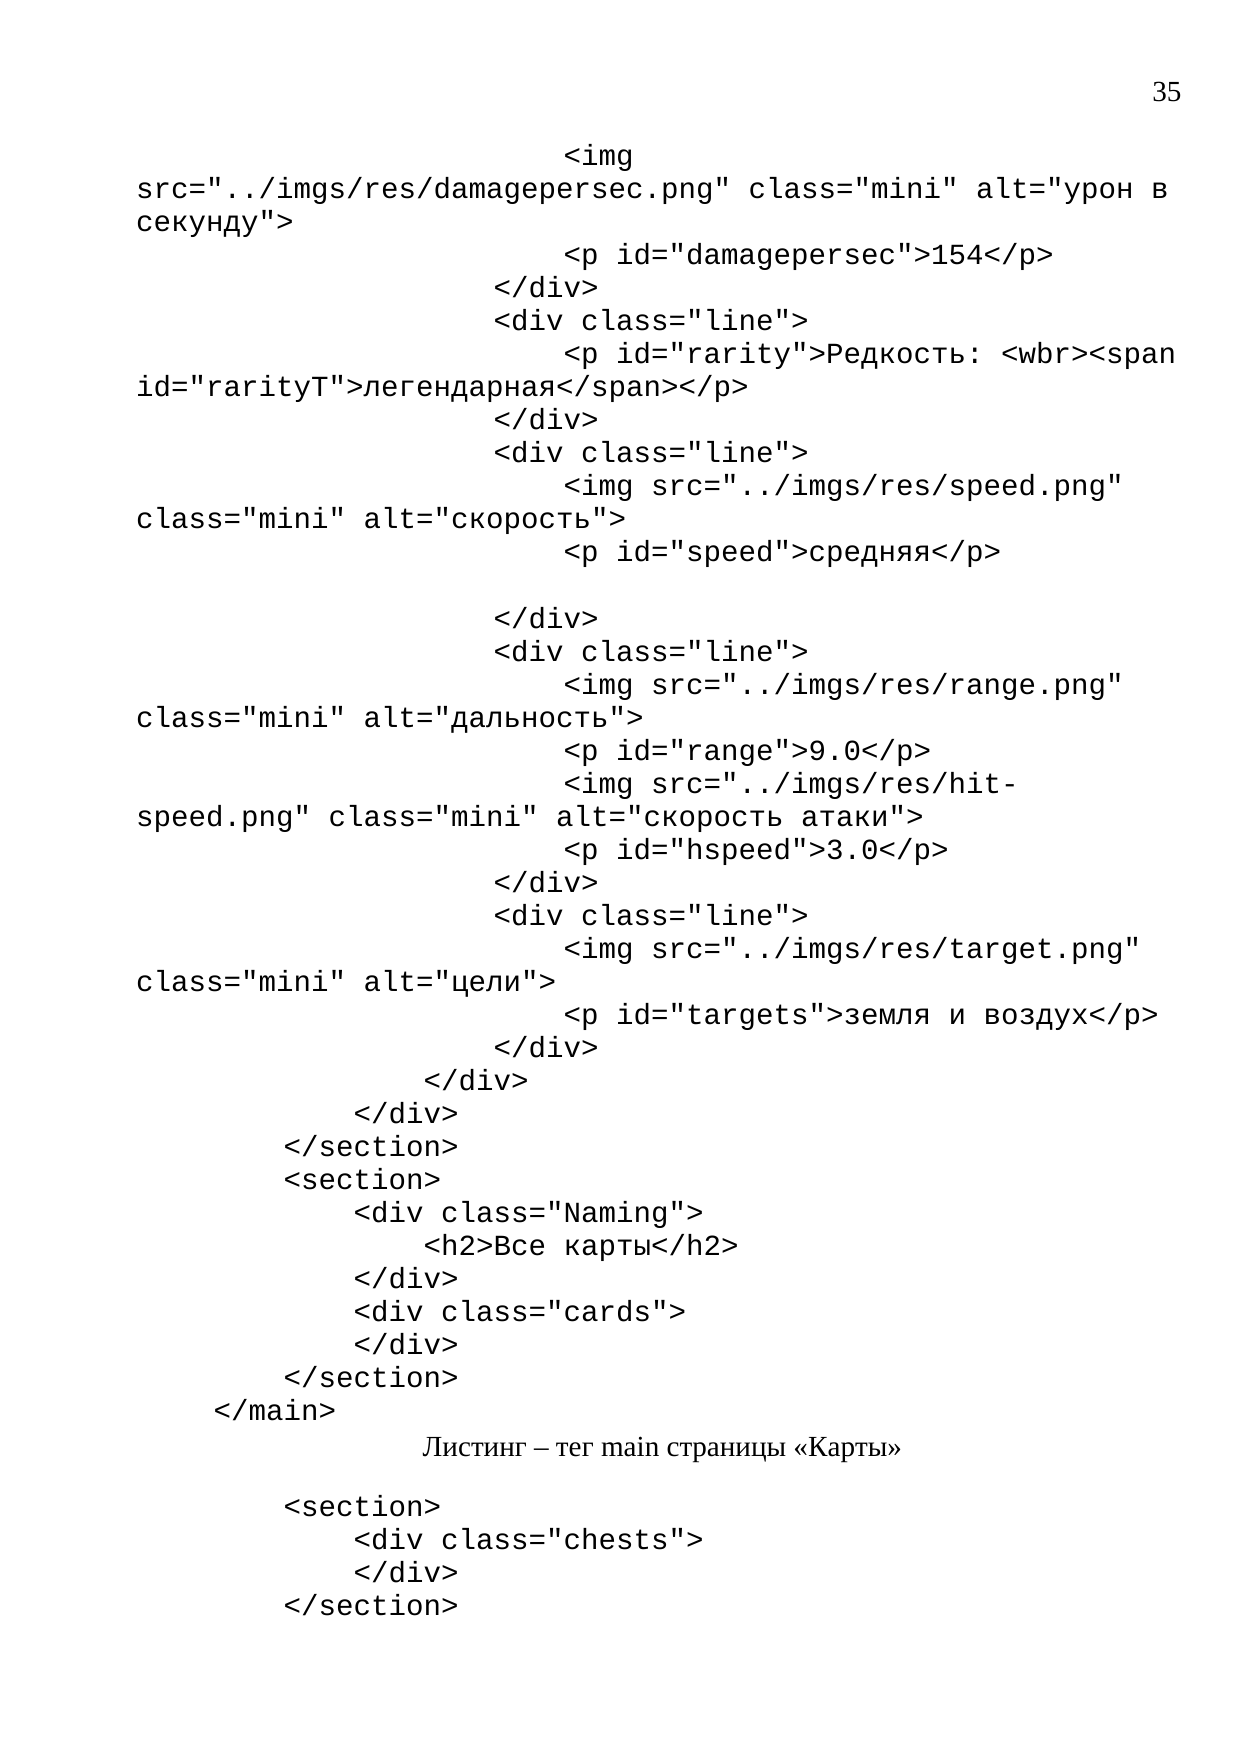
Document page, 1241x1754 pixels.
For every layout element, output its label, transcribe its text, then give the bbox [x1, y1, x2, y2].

text <img src="../imgs/res/speed.png" class="mini" alt="скорость"> [136, 471, 1181, 537]
text </div> [136, 604, 1181, 637]
text <h2>Все карты</h2> [136, 1231, 1181, 1264]
text </div> [136, 1066, 1181, 1099]
text <p id="hspeed">3.0</p> [136, 835, 1181, 868]
text </div> [136, 405, 1181, 438]
text <img src="../imgs/res/hit-speed.png" class="mini" alt="скорость атаки"> [136, 769, 1181, 835]
text <p id="speed">средняя</p> [136, 537, 1181, 570]
text <div class="Naming"> [136, 1198, 1181, 1231]
text <img src="../imgs/res/damagepersec.png" class="mini" alt="урон в секунду"> [136, 141, 1181, 240]
text <div class="line"> [136, 901, 1181, 934]
text </div> [136, 1330, 1181, 1363]
text <div class="line"> [136, 438, 1181, 471]
text </section> [136, 1363, 1181, 1396]
text </div> [136, 1558, 1181, 1591]
text </section> [136, 1132, 1181, 1165]
text </div> [136, 1033, 1181, 1066]
text <img src="../imgs/res/range.png" class="mini" alt="дальность"> [136, 670, 1181, 736]
text </main> [136, 1396, 1181, 1429]
text <p id="rarity">Редкость: <wbr><span id="rarityT">легендарная</span></p> [136, 339, 1181, 405]
text <section> [136, 1492, 1181, 1525]
text Листинг – тег main страницы «Карты» [136, 1429, 1181, 1463]
text <section> [136, 1165, 1181, 1198]
text </div> [136, 1264, 1181, 1297]
text </div> [136, 868, 1181, 901]
text <p id="damagepersec">154</p> [136, 240, 1181, 273]
text <img src="../imgs/res/target.png" class="mini" alt="цели"> [136, 934, 1181, 1000]
text <div class="line"> [136, 306, 1181, 339]
text </section> [136, 1591, 1181, 1624]
text </div> [136, 1099, 1181, 1132]
text </div> [136, 273, 1181, 306]
text <p id="range">9.0</p> [136, 736, 1181, 769]
text <div class="chests"> [136, 1525, 1181, 1558]
text <div class="line"> [136, 637, 1181, 670]
text <p id="targets">земля и воздух</p> [136, 1000, 1181, 1033]
text <div class="cards"> [136, 1297, 1181, 1330]
